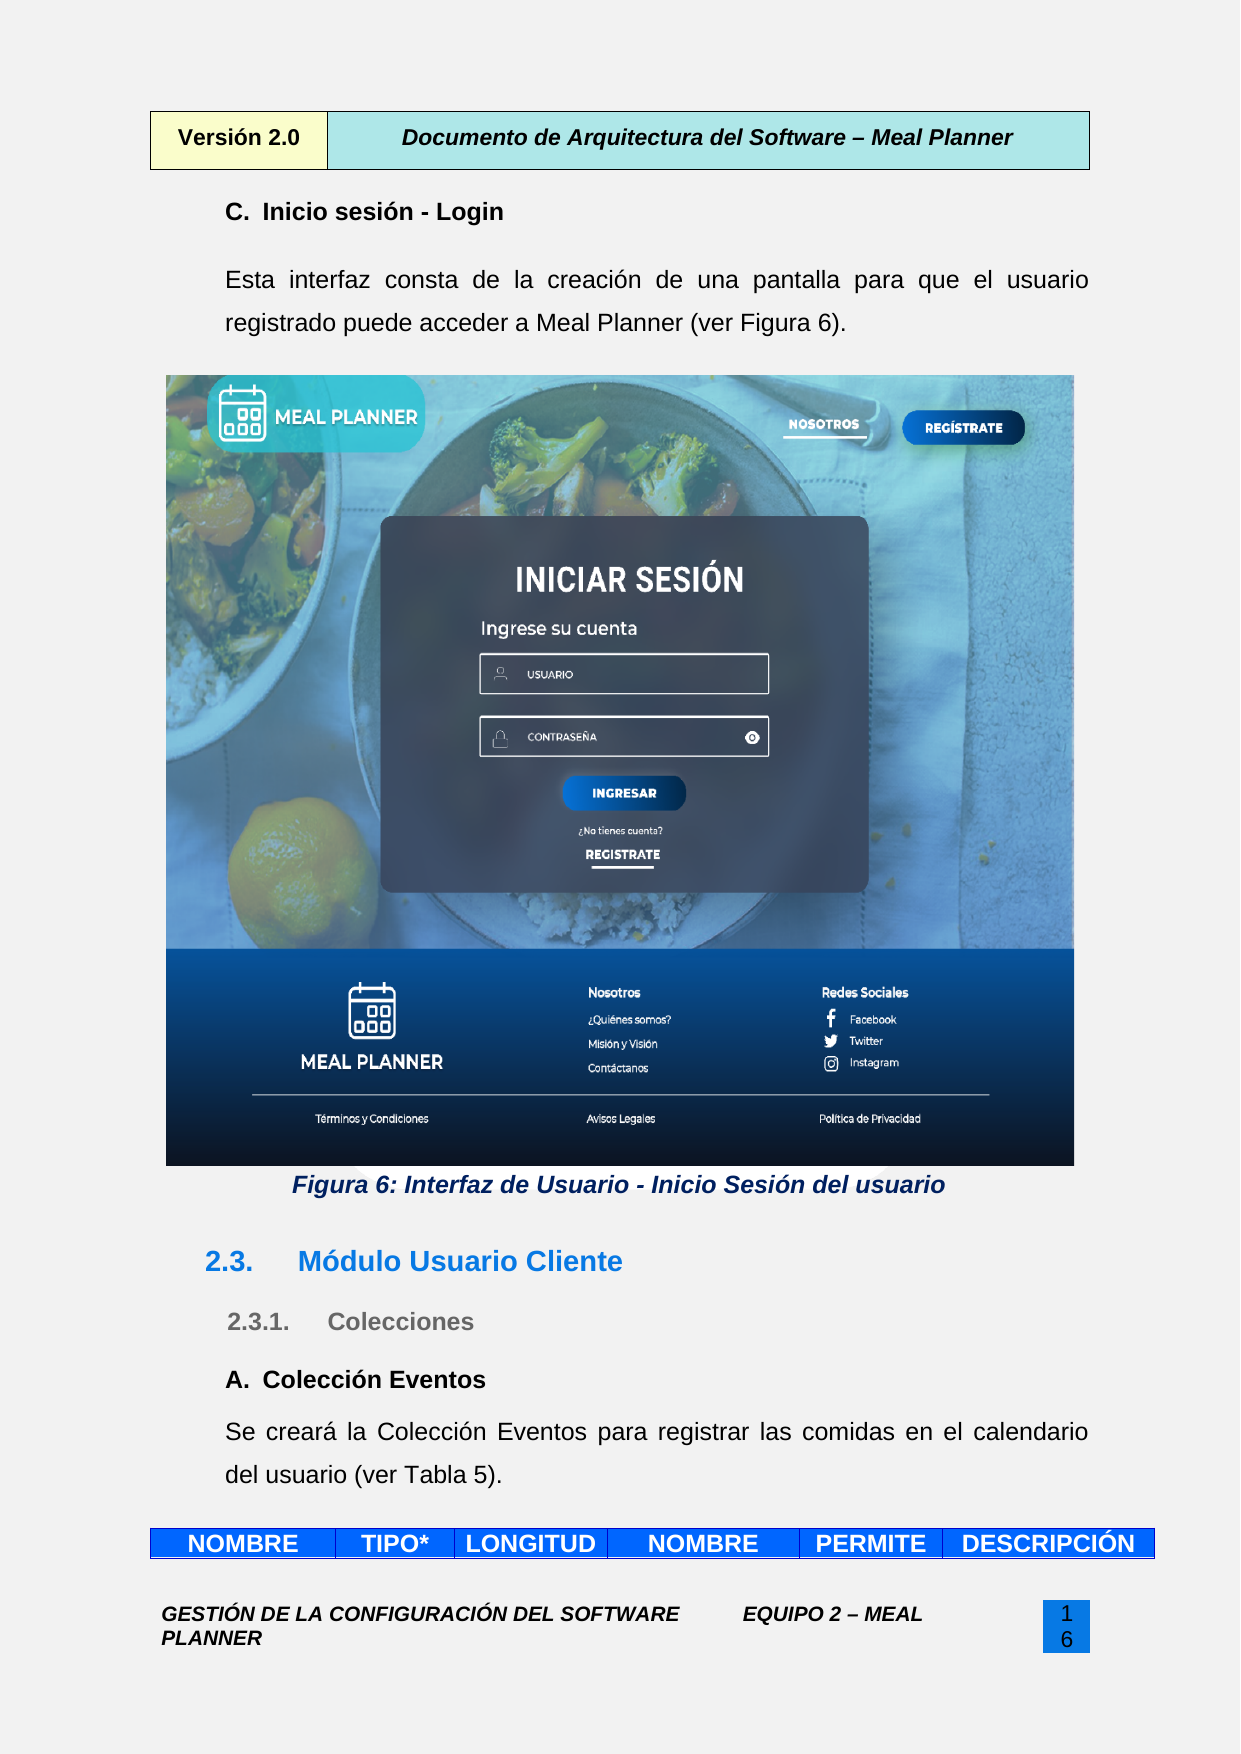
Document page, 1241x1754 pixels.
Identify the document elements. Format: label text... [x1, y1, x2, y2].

table_header DESCRIPCIÓN [943, 1529, 1154, 1557]
subtitle Inicio sesión - Login [225, 196, 1090, 225]
subtitle Colecciones [290, 1307, 1090, 1336]
text Esta interfaz consta de la creación de una pantalla para que el usuario registrado puede acceder a Meal Planner (ver Figura 6). [225, 264, 1090, 336]
text Se creará la Colección Eventos para registrar las comidas en el calendario del usuario (ver Tabla 5). [225, 1416, 1090, 1488]
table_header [800, 1529, 942, 1557]
subtitle Colección Eventos [225, 1365, 1090, 1394]
table_header NOMBRE DESCRIPTIVO [608, 1529, 799, 1557]
table_header LONGITUD DEL CAMPO [455, 1529, 607, 1557]
table_header TIPO* [336, 1529, 454, 1557]
table_header NOMBRE DEL CAMPO [151, 1529, 335, 1557]
picture [166, 375, 1075, 1166]
subtitle Módulo Usuario Cliente [253, 1244, 1090, 1278]
